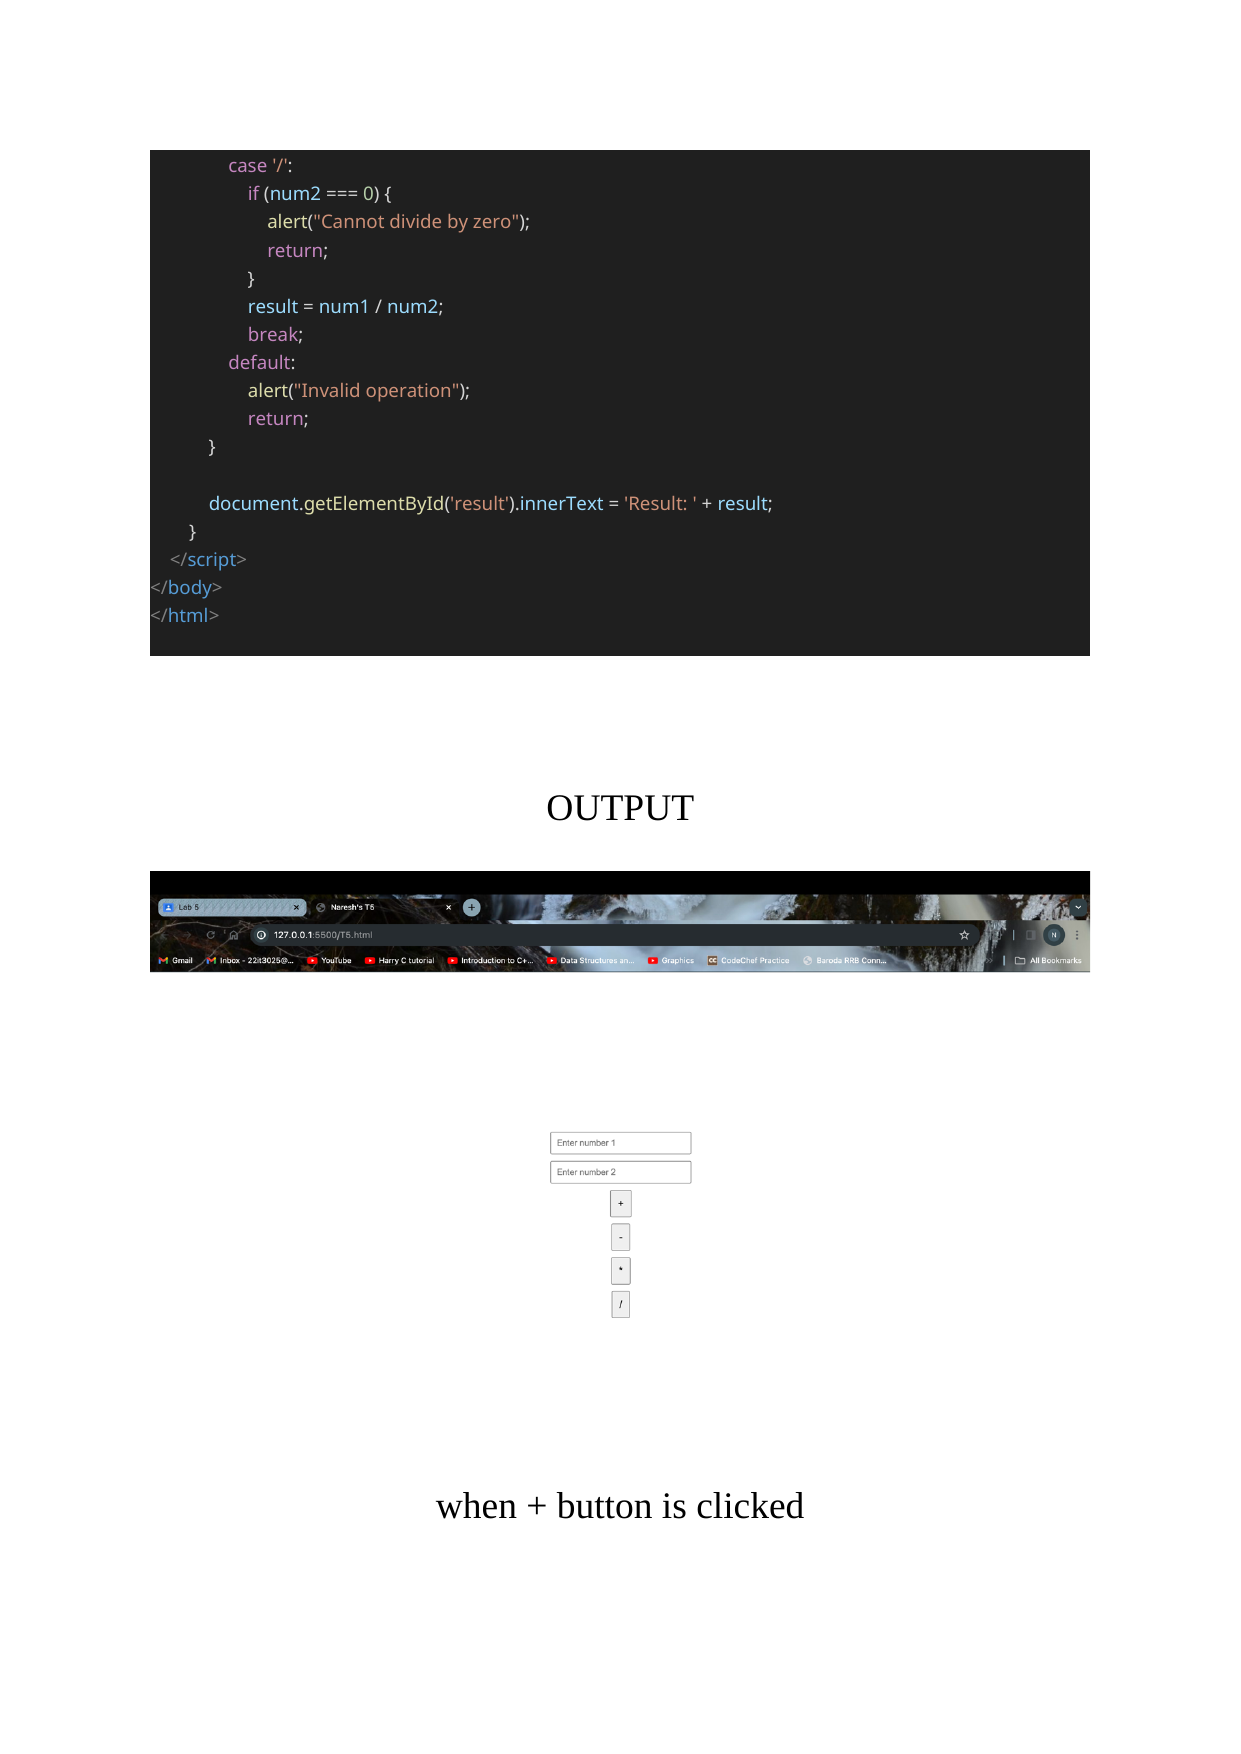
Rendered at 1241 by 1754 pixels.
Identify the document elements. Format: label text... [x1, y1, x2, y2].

text return; [150, 403, 1090, 431]
text when + button is clicked [150, 1484, 1090, 1526]
text default: [150, 347, 1090, 375]
picture [150, 871, 1091, 1484]
text </html> [150, 600, 1090, 628]
text OUTPUT [150, 786, 1090, 829]
text if (num2 === 0) { [150, 178, 1090, 206]
text } [150, 262, 1090, 291]
text alert("Invalid operation"); [150, 375, 1090, 403]
text } [150, 516, 1090, 544]
text return; [150, 234, 1090, 262]
text break; [150, 319, 1090, 347]
text </script> [150, 544, 1090, 572]
text result = num1 / num2; [150, 291, 1090, 319]
text } [150, 431, 1090, 459]
text </body> [150, 572, 1090, 600]
text alert("Cannot divide by zero"); [150, 206, 1090, 234]
text case '/': [150, 150, 1090, 178]
text document.getElementById('result').innerText = 'Result: ' + result; [150, 487, 1090, 516]
